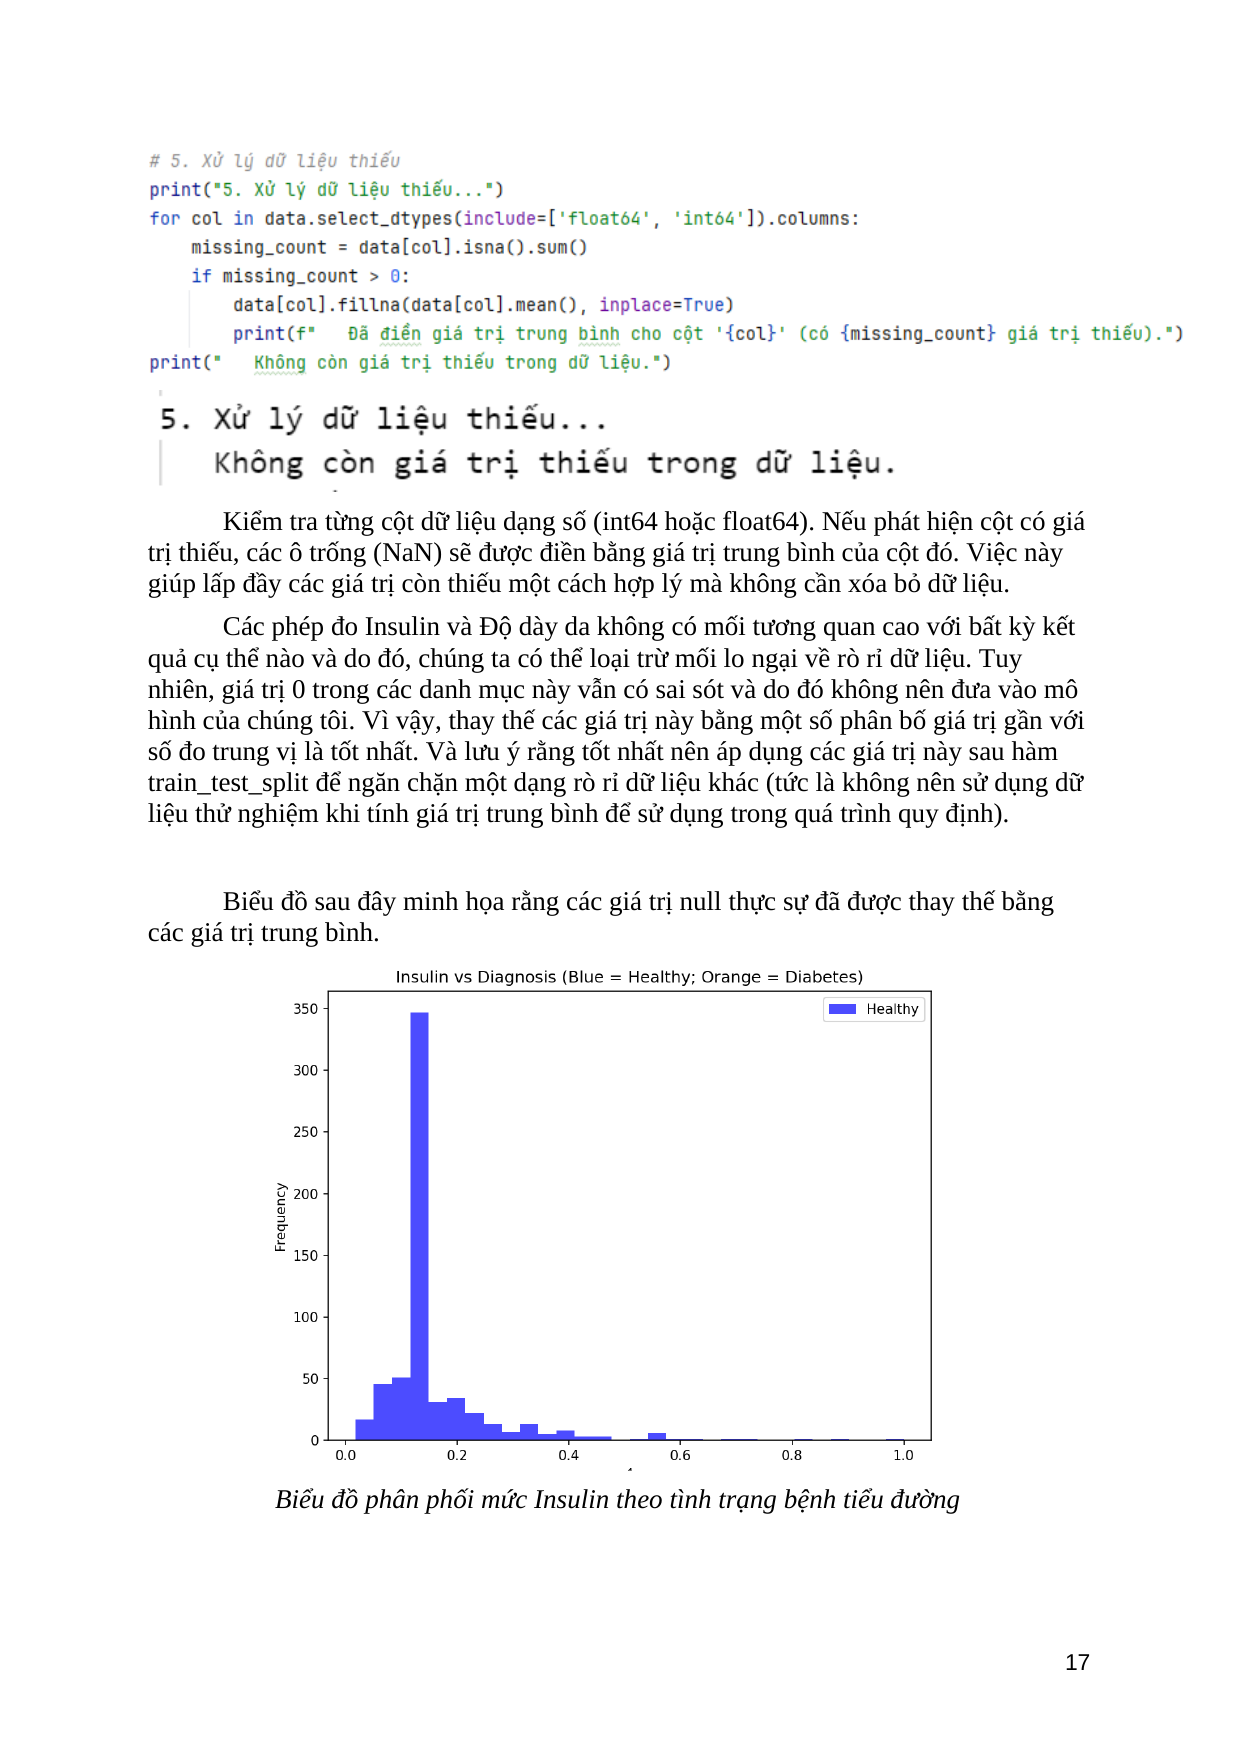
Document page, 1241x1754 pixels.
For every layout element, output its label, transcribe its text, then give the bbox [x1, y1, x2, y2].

picture [272, 959, 966, 1471]
text Các phép đo Insulin và Độ dày da không có mối tương quan cao với bất kỳ kết quả cụ thể nào và do đó, chúng ta có thể loại trừ mối lo ngại về rò rỉ dữ liệu. Tuy nhiên, giá trị 0 trong các danh mục này vẫn có sai sót và do đó không nên đưa vào mô hình của chúng tôi. Vì vậy, thay thế các giá trị này bằng một số phân bố giá trị gần với số đo trung vị là tốt nhất. Và lưu ý rằng tốt nhất nên áp dụng các giá trị này sau hàm train_test_split để ngăn chặn một dạng rò rỉ dữ liệu khác (tức là không nên sử dụng dữ liệu thử nghiệm khi tính giá trị trung bình để sử dụng trong quá trình quy định). [148, 611, 1090, 828]
picture [147, 150, 1189, 378]
picture [147, 390, 943, 492]
text Biểu đồ phân phối mức Insulin theo tình trạng bệnh tiểu đường [148, 1483, 1090, 1514]
text Biểu đồ sau đây minh họa rằng các giá trị null thực sự đã được thay thế bằng các giá trị trung bình. [148, 885, 1090, 947]
text Kiểm tra từng cột dữ liệu dạng số (int64 hoặc float64). Nếu phát hiện cột có giá trị thiếu, các ô trống (NaN) sẽ được điền bằng giá trị trung bình của cột đó. Việc này giúp lấp đầy các giá trị còn thiếu một cách hợp lý mà không cần xóa bỏ dữ liệu. [148, 504, 1090, 598]
